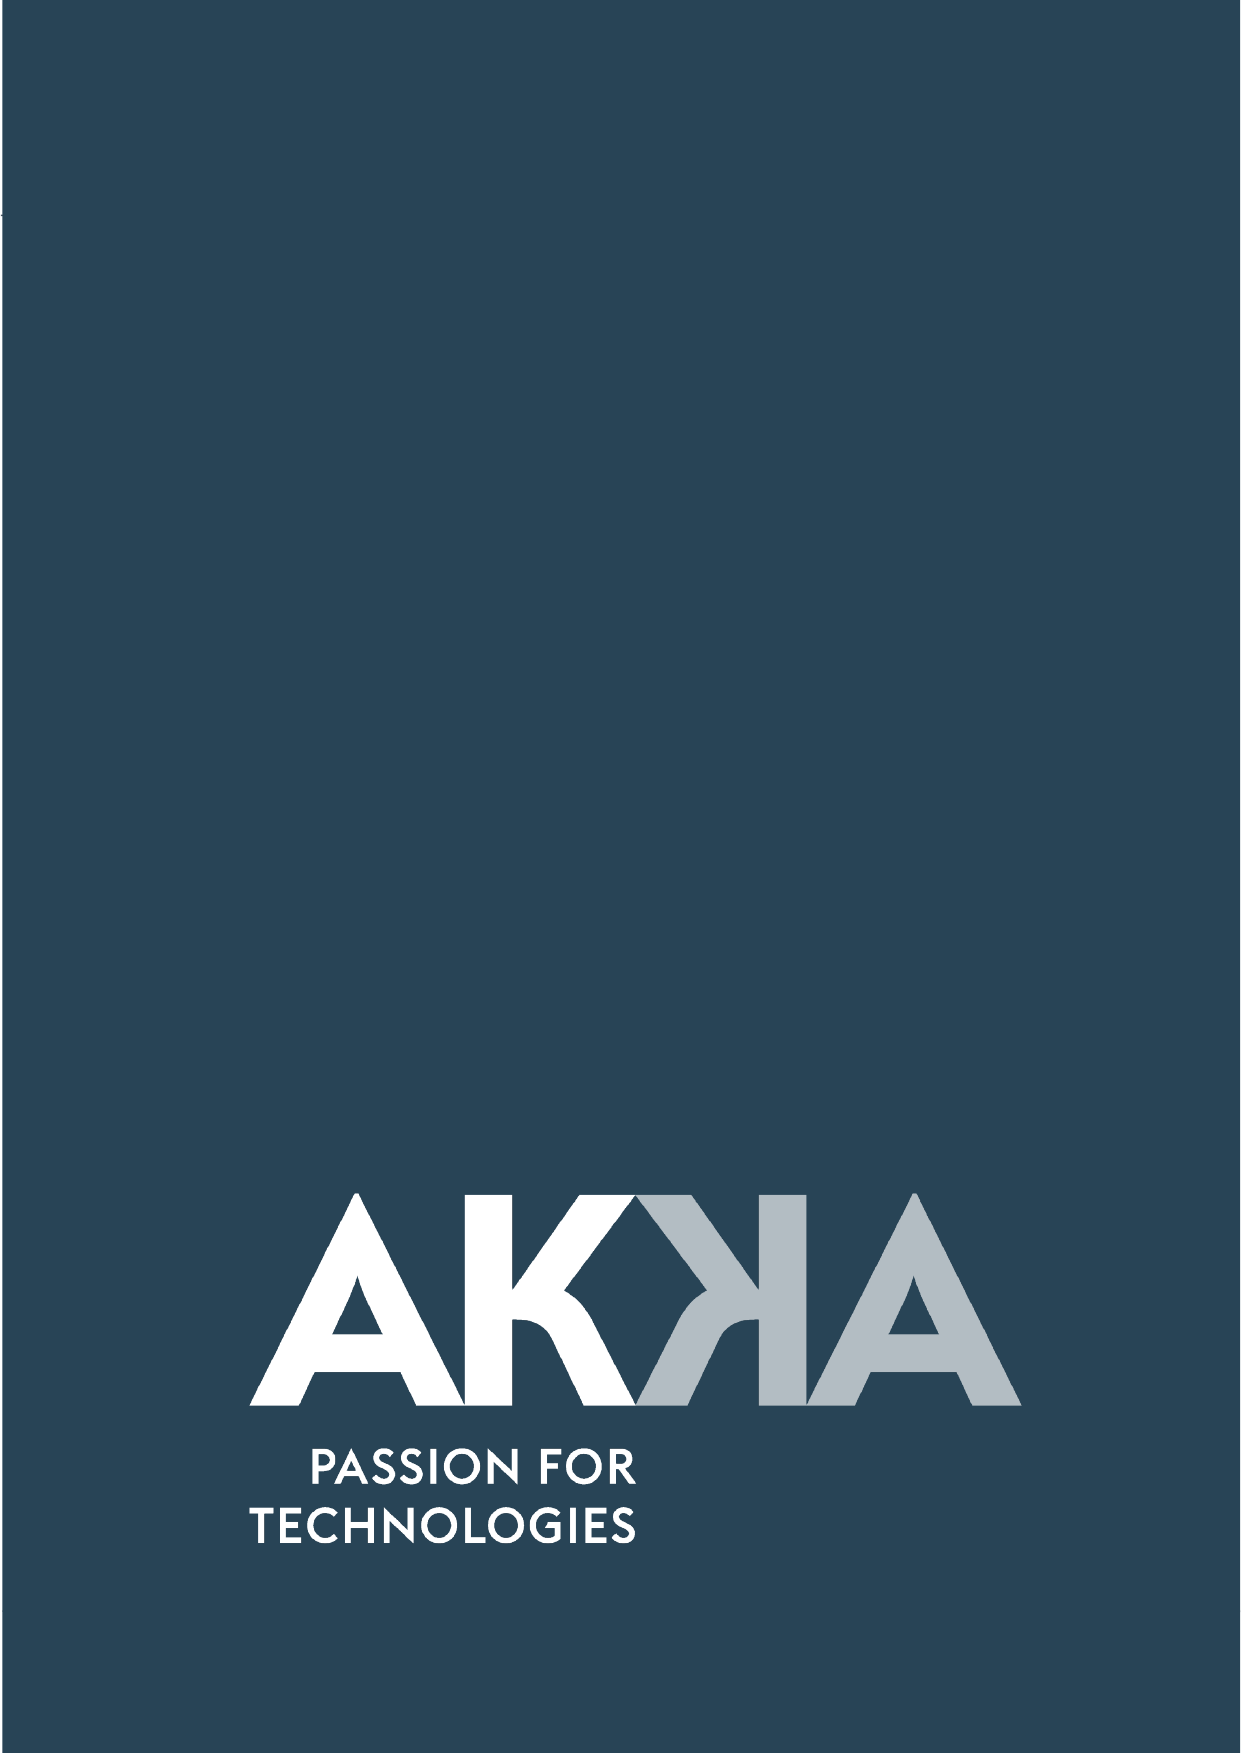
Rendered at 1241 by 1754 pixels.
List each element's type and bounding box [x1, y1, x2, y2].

picture [163, 1107, 1108, 1630]
